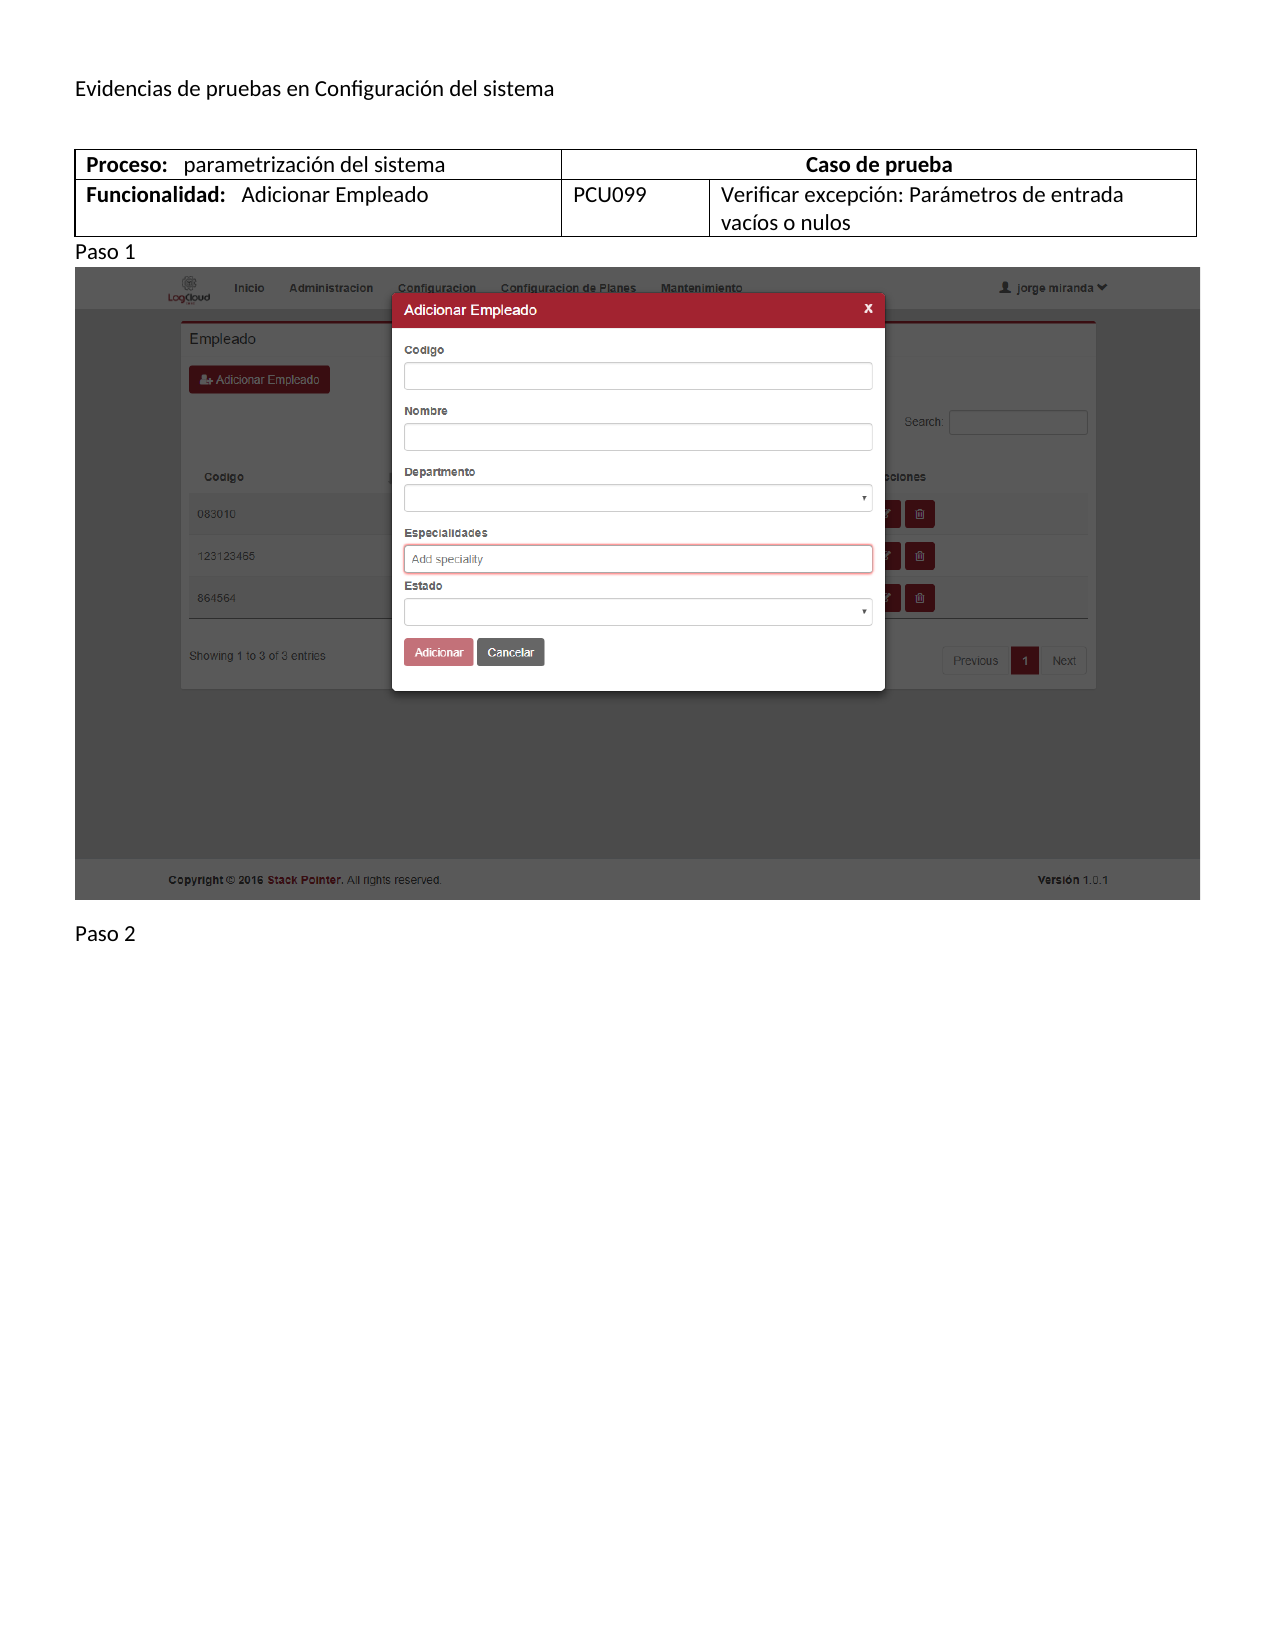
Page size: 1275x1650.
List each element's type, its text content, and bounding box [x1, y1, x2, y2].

text Paso 1 [75, 237, 1200, 267]
table_cell Verificar excepción: Parámetros de entrada vacíos o nulos [710, 180, 1196, 236]
picture [75, 267, 1200, 900]
table_header Caso de prueba [562, 150, 1196, 179]
text Paso 2 [75, 919, 1200, 947]
table_cell Funcionalidad: Adicionar Empleado [76, 180, 561, 236]
table_cell PCU099 [562, 180, 709, 236]
table_header Proceso: parametrización del sistema [76, 150, 561, 179]
